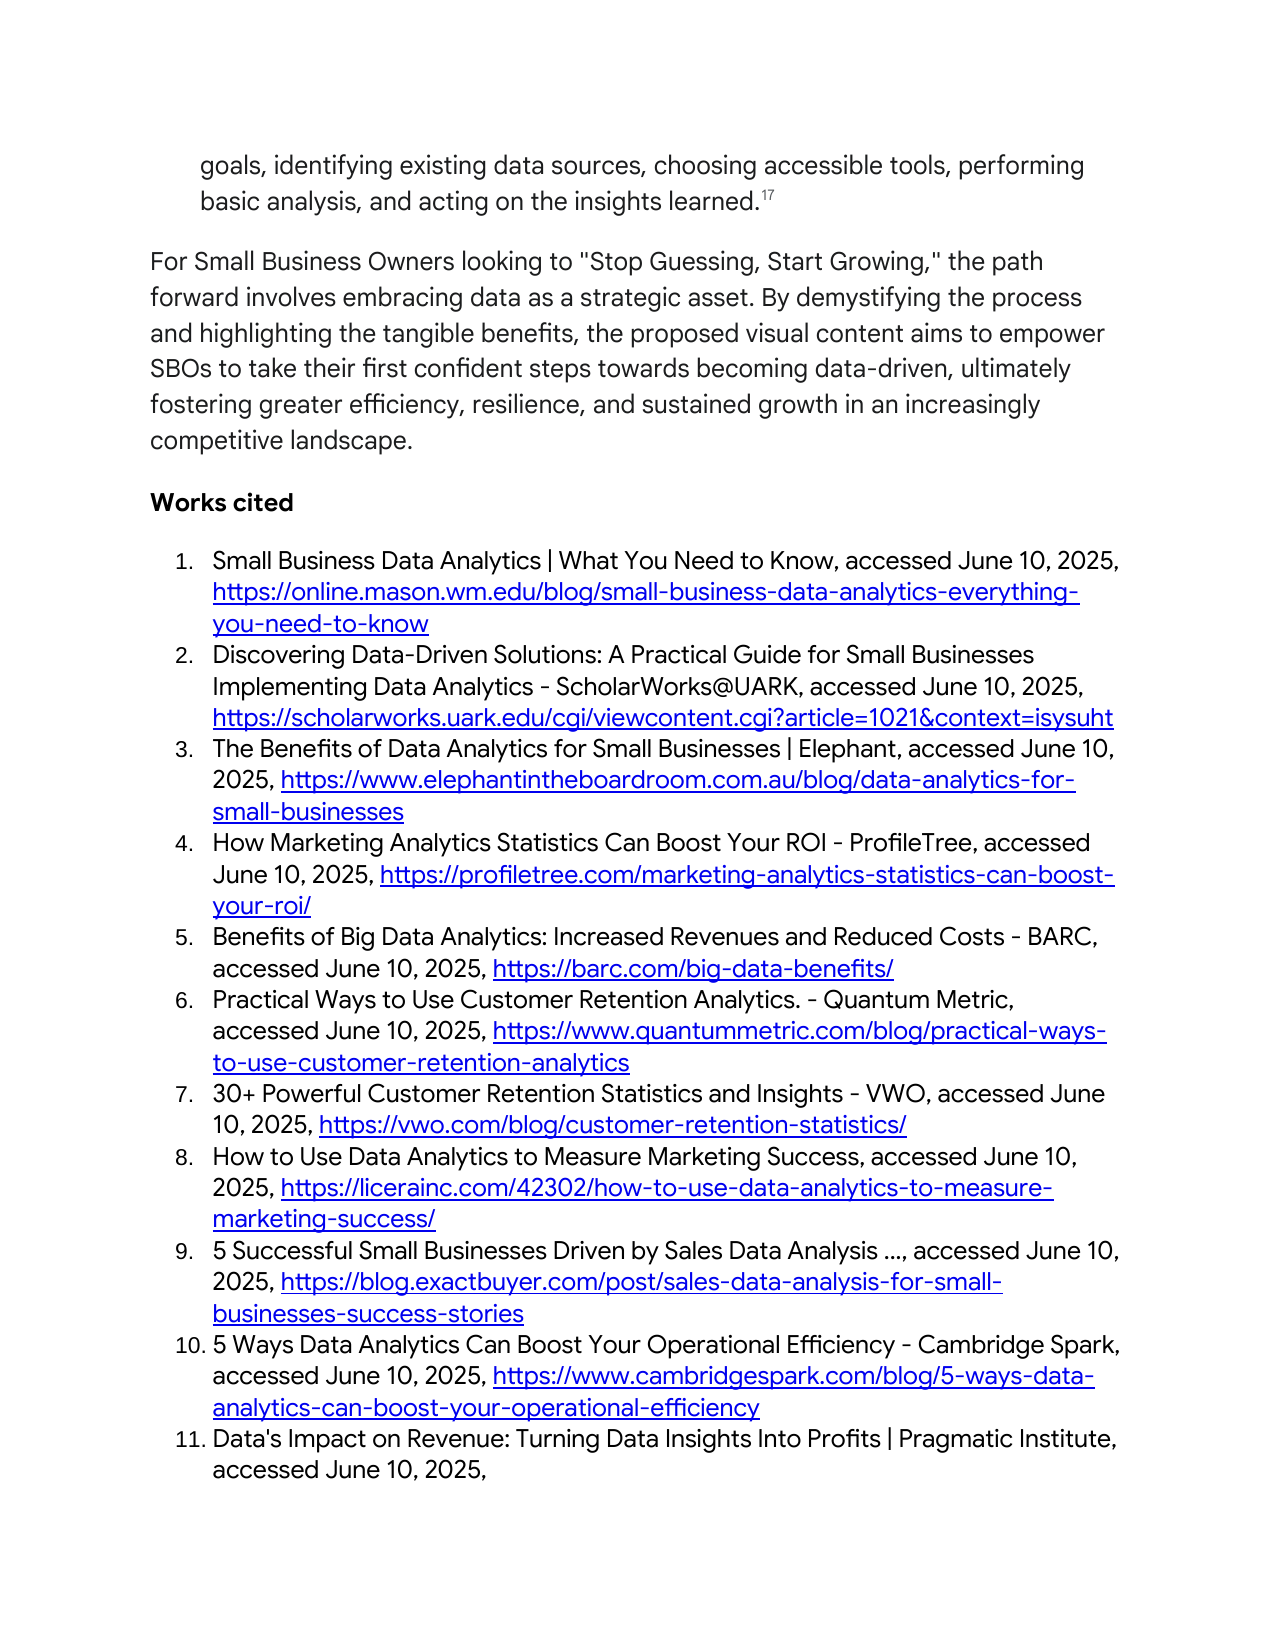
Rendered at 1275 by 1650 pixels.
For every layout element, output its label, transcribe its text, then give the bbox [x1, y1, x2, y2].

list Practical Ways to Use Customer Retention Analytics. - Quantum Metric, accessed June 10, 2025, https://www.quantummetric.com/blog/practical-ways-to-use-customer-retention-analytics [175, 984, 1125, 1078]
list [162, 150, 1125, 217]
list Discovering Data-Driven Solutions: A Practical Guide for Small Businesses Implementing Data Analytics - ScholarWorks@UARK, accessed June 10, 2025, https://scholarworks.uark.edu/cgi/viewcontent.cgi?article=1021&context=isysuht [175, 639, 1125, 733]
list Small Business Data Analytics | What You Need to Know, accessed June 10, 2025, https://online.mason.wm.edu/blog/small-business-data-analytics-everything-you-need-to-know [175, 545, 1125, 639]
list How to Use Data Analytics to Measure Marketing Success, accessed June 10, 2025, https://licerainc.com/42302/how-to-use-data-analytics-to-measure-marketing-success/ [175, 1141, 1125, 1235]
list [175, 1423, 1125, 1486]
subtitle Works cited [150, 487, 1125, 519]
list 5 Ways Data Analytics Can Boost Your Operational Efficiency - Cambridge Spark, accessed June 10, 2025, https://www.cambridgespark.com/blog/5-ways-data-analytics-can-boost-your-operational-efficiency [175, 1329, 1125, 1423]
list 30+ Powerful Customer Retention Statistics and Insights - VWO, accessed June 10, 2025, https://vwo.com/blog/customer-retention-statistics/ [175, 1078, 1125, 1141]
list The Benefits of Data Analytics for Small Businesses | Elephant, accessed June 10, 2025, https://www.elephantintheboardroom.com.au/blog/data-analytics-for-small-businesses [175, 733, 1125, 827]
list How Marketing Analytics Statistics Can Boost Your ROI - ProfileTree, accessed June 10, 2025, https://profiletree.com/marketing-analytics-statistics-can-boost-your-roi/ [175, 827, 1125, 922]
list Benefits of Big Data Analytics: Increased Revenues and Reduced Costs - BARC, accessed June 10, 2025, https://barc.com/big-data-benefits/ [175, 922, 1125, 984]
list 5 Successful Small Businesses Driven by Sales Data Analysis ..., accessed June 10, 2025, https://blog.exactbuyer.com/post/sales-data-analysis-for-small-businesses-success-stories [175, 1235, 1125, 1329]
text For Small Business Owners looking to "Stop Guessing, Start Growing," the path forward involves embracing data as a strategic asset. By demystifying the process and highlighting the tangible benefits, the proposed visual content aims to empower SBOs to take their first confident steps towards becoming data-driven, ultimately fostering greater efficiency, resilience, and sustained growth in an increasingly competitive landscape. [150, 246, 1125, 456]
